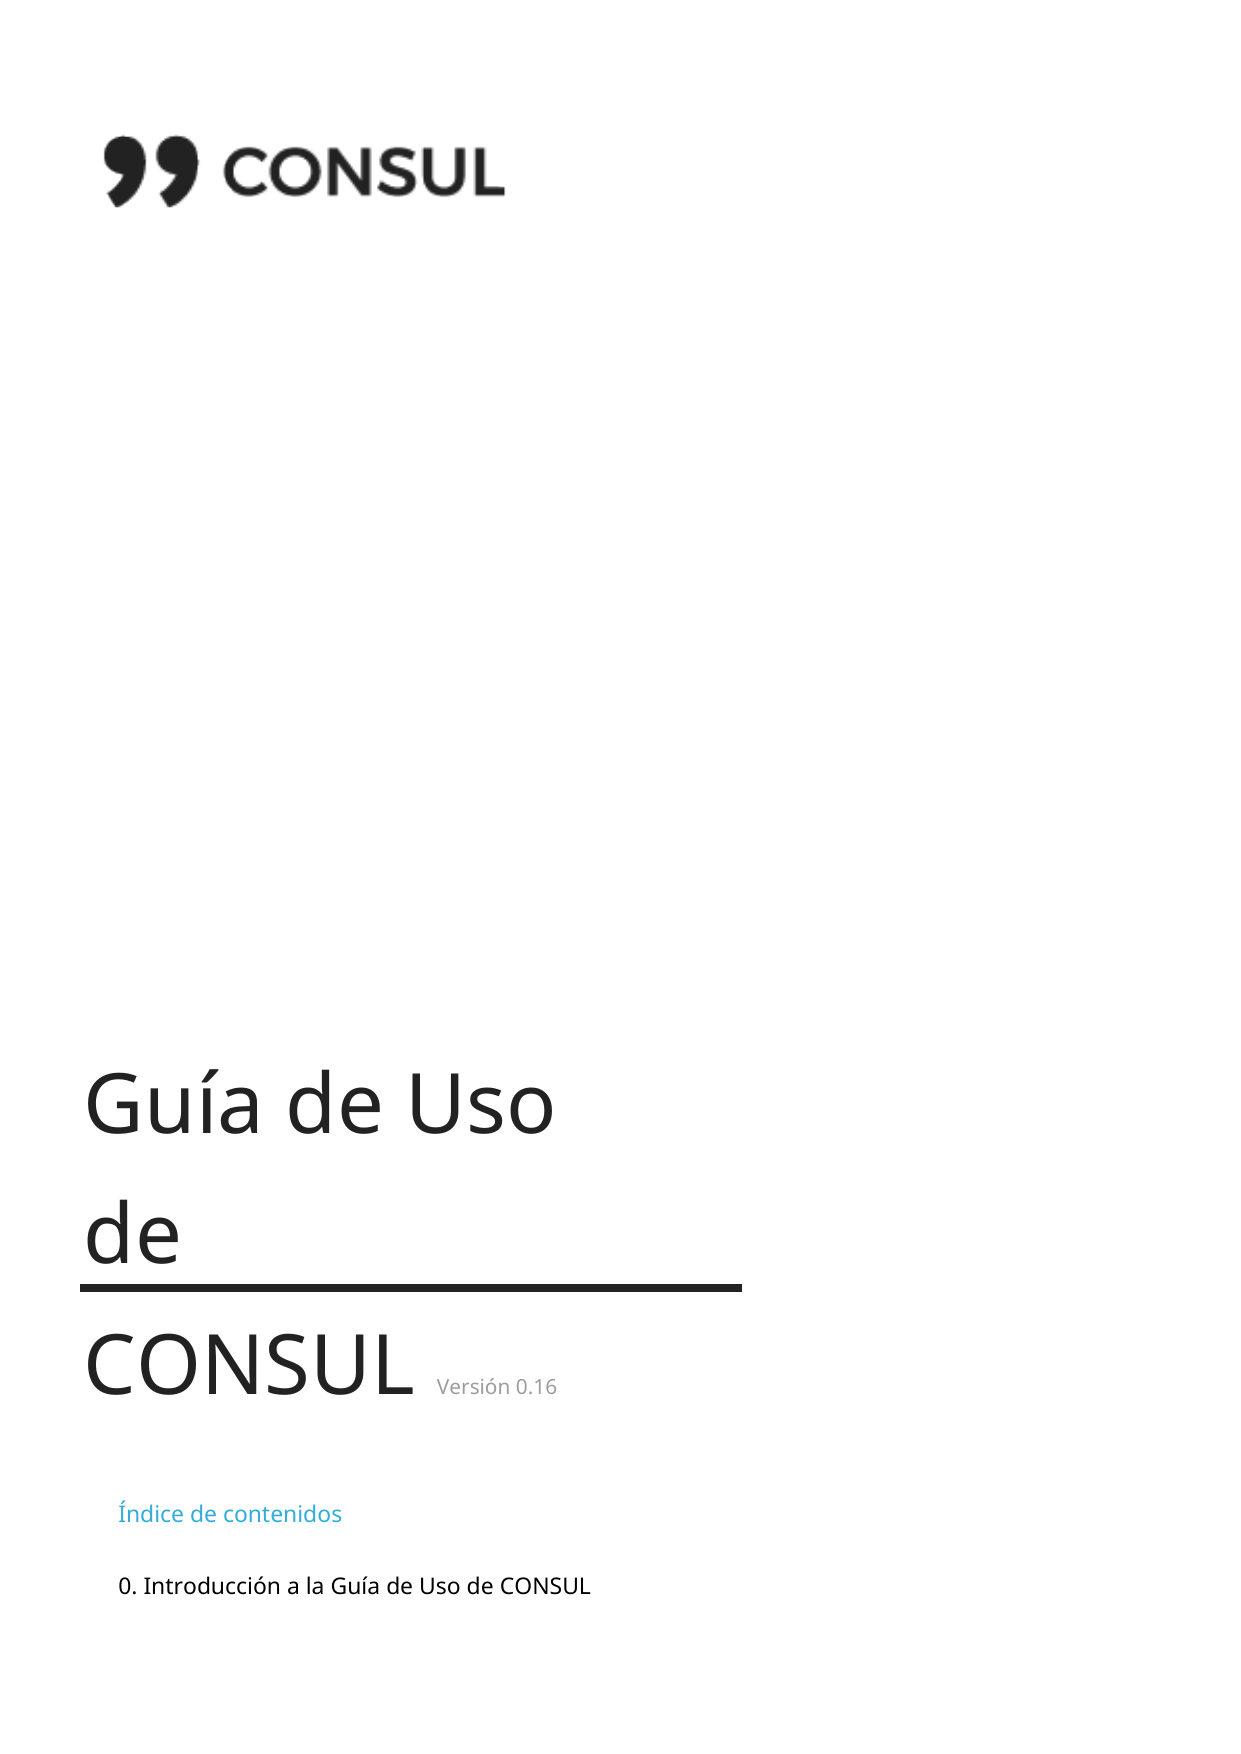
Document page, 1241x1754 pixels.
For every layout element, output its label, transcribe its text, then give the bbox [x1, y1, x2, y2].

picture [0, 0, 612, 346]
text 0. Introducción a la Guía de Uso de CONSUL [118, 1570, 1122, 1601]
text Índice de contenidos [118, 1498, 1122, 1529]
